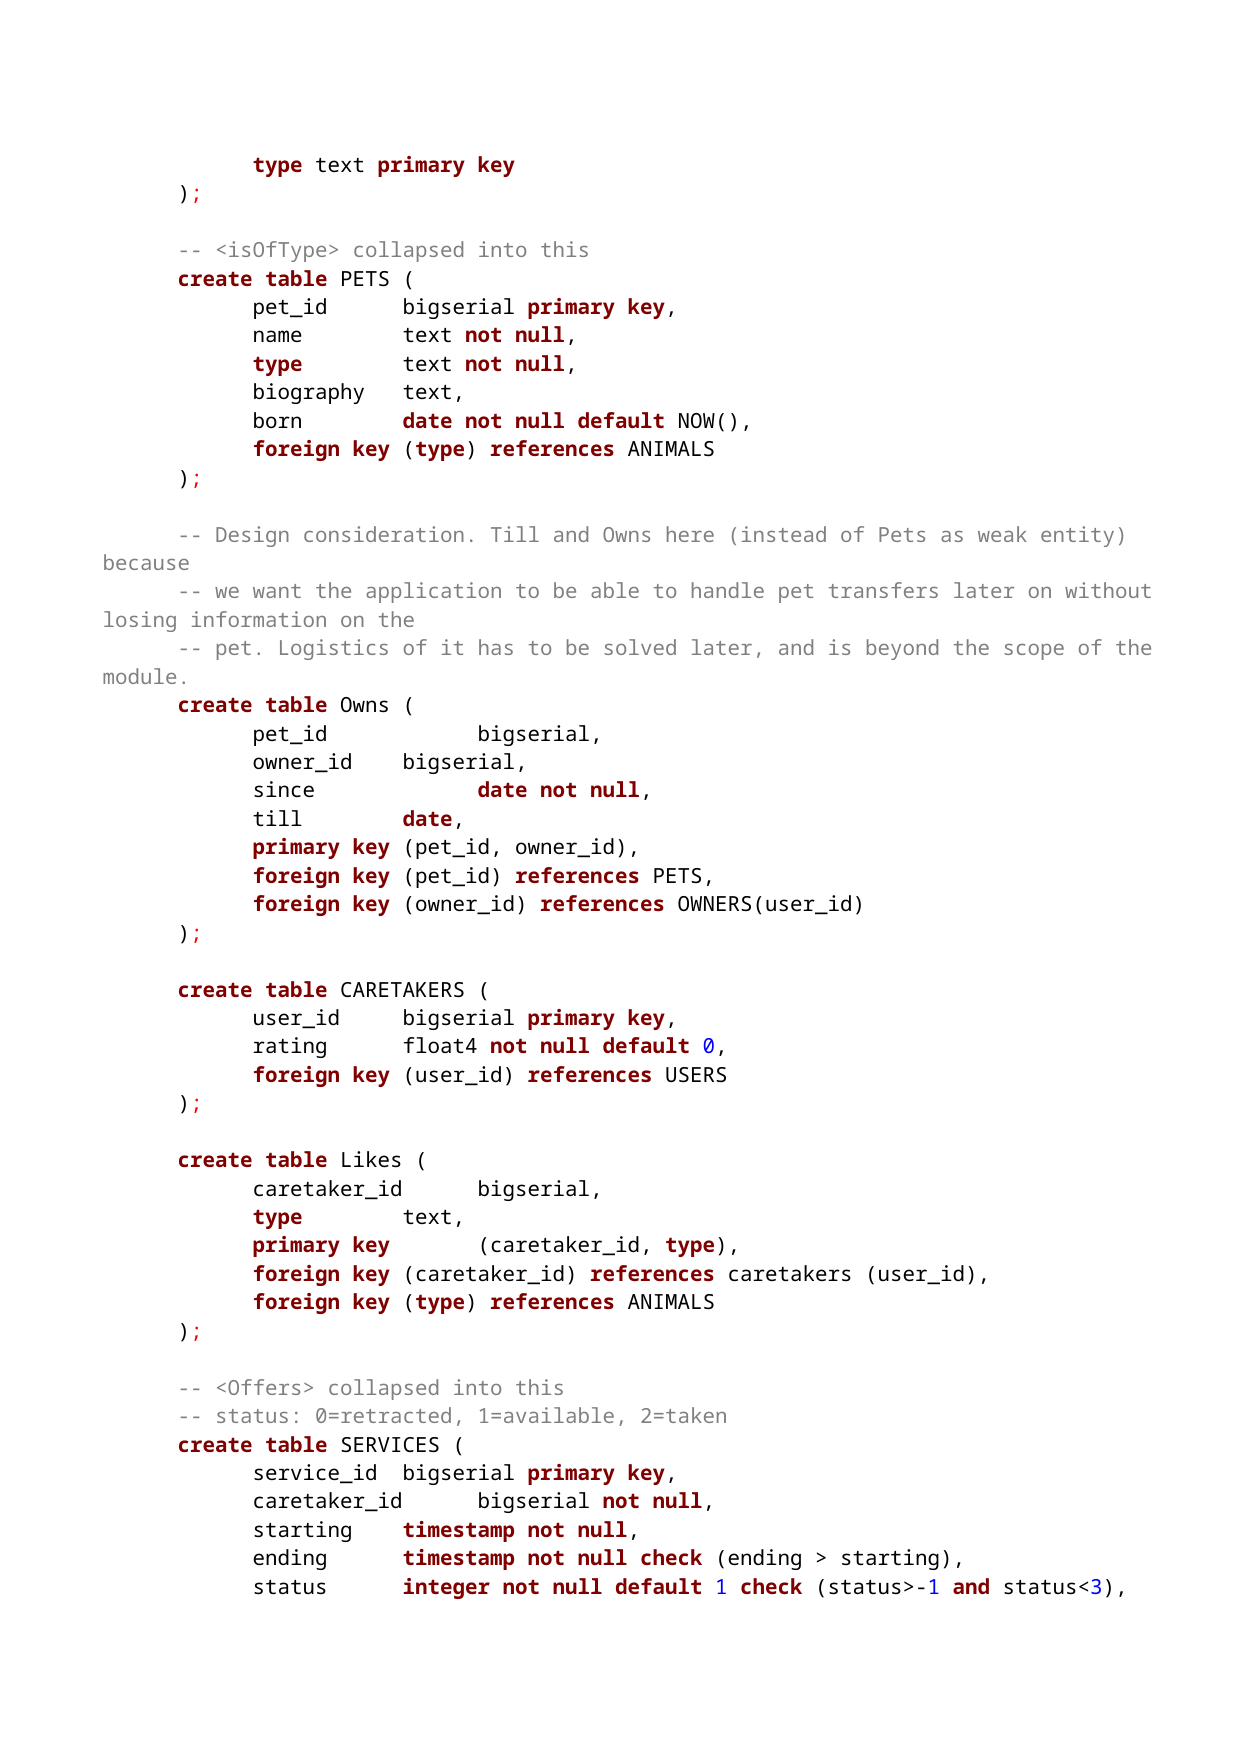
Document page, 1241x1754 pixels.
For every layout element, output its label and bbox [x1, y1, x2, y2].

table_header [91, 150, 1169, 1600]
